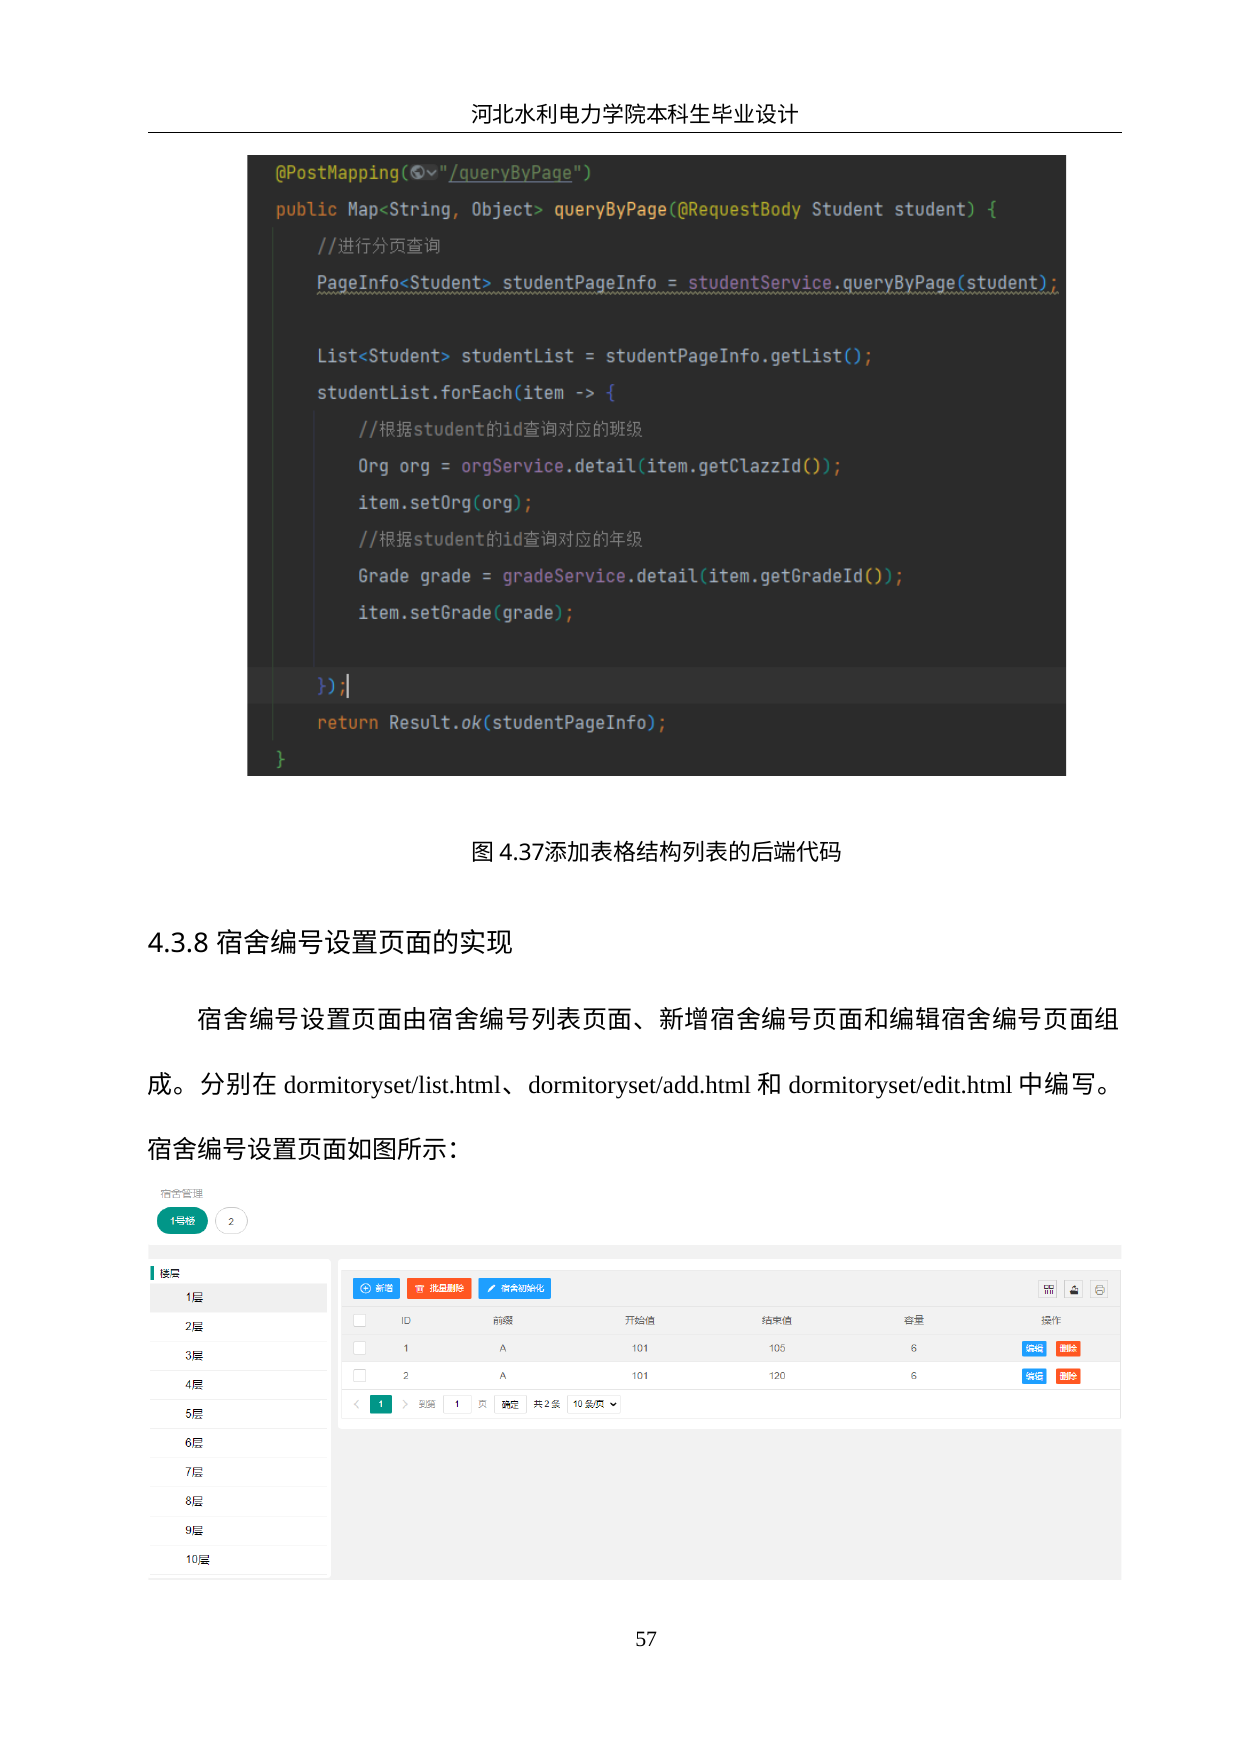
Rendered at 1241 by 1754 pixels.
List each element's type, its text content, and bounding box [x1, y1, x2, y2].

subtitle 宿舍编号设置页面的实现 [148, 908, 1122, 973]
picture [247, 155, 1067, 776]
picture [148, 1180, 1122, 1580]
text 宿舍编号设置页面由宿舍编号列表页面、新增宿舍编号页面和编辑宿舍编号页面组成。分别在dormitoryset/list.html、dormitoryset/add.html和dormitoryset/edit.html中编写。宿舍编号设置页面如图所示： [148, 985, 1122, 1180]
